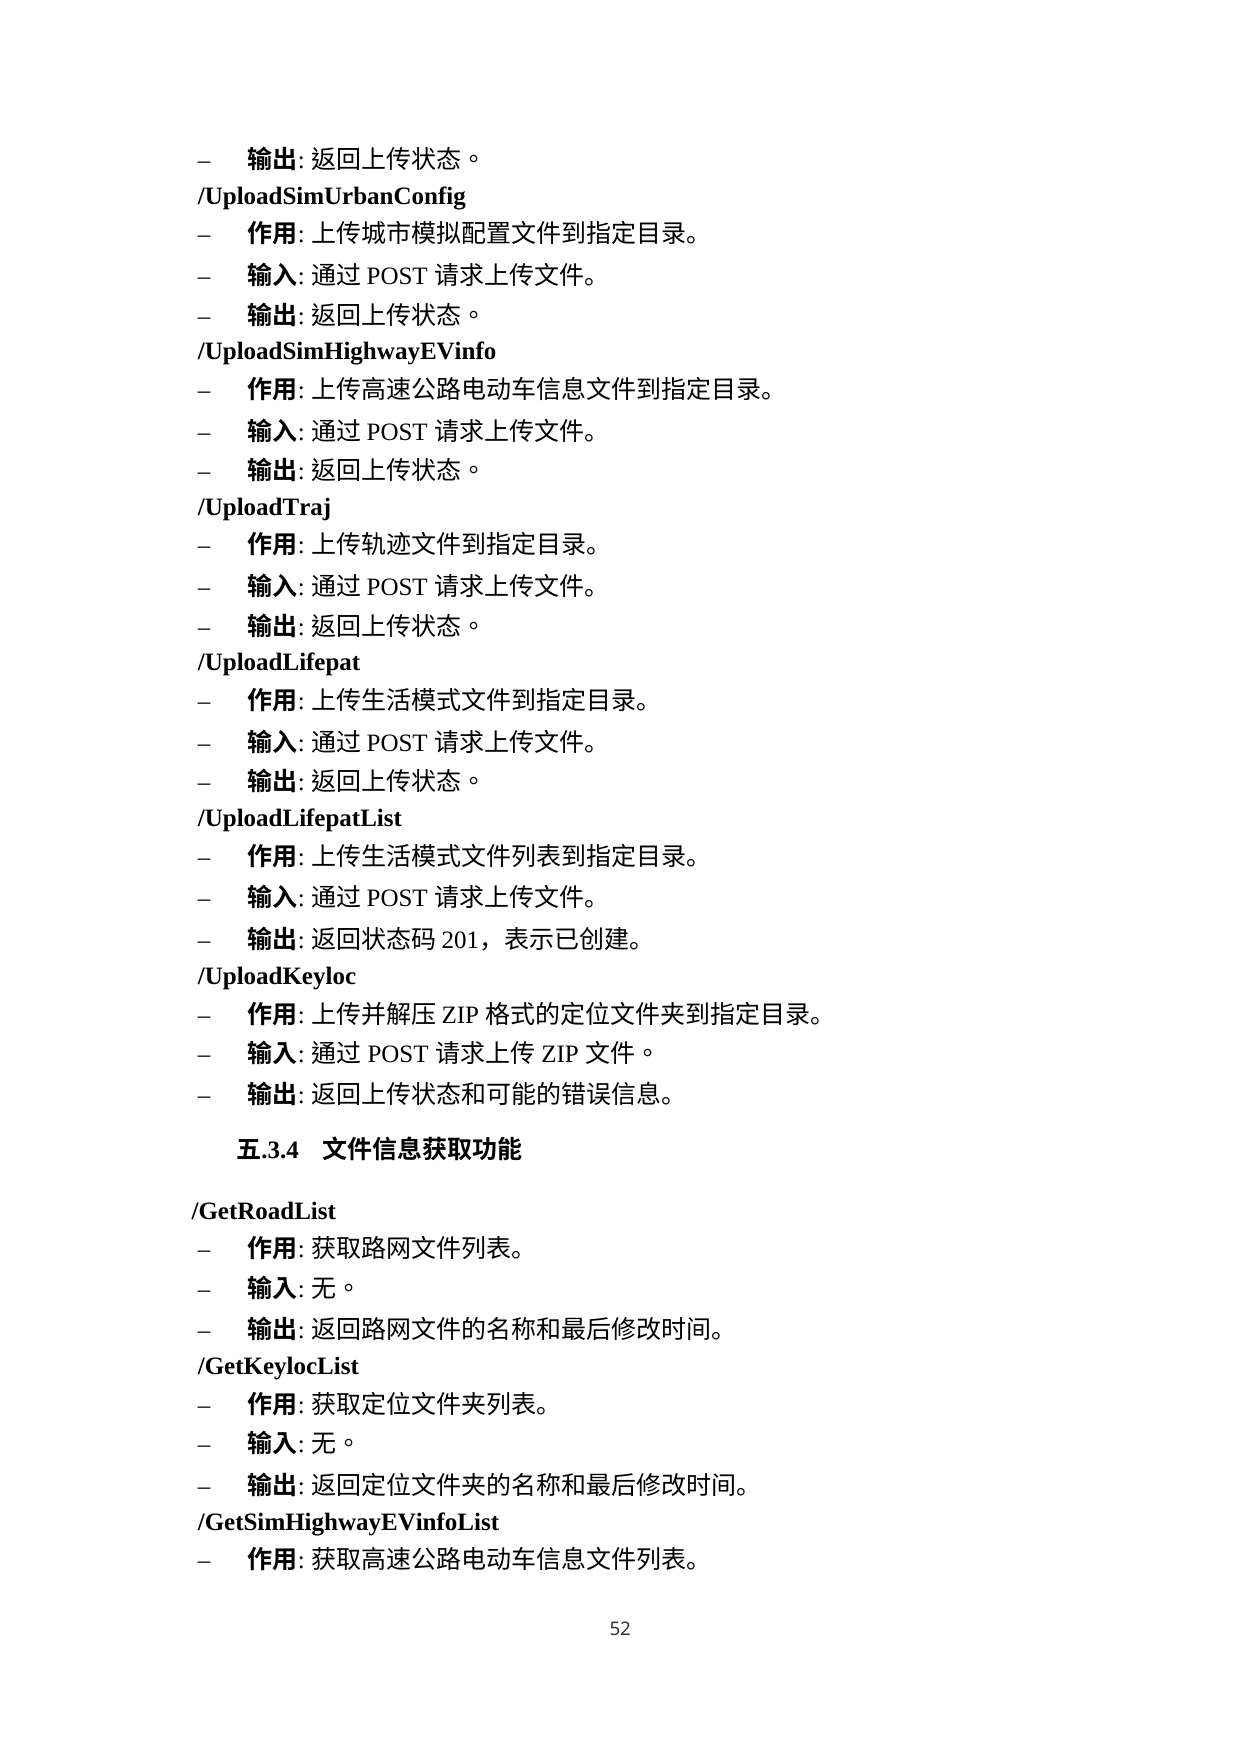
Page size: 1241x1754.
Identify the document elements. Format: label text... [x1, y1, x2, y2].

list 作用: 上传轨迹文件到指定目录。 [198, 525, 1093, 561]
list 作用: 上传并解压 ZIP 格式的定位文件夹到指定目录。 [198, 994, 1093, 1030]
text /UploadKeyloc [198, 961, 1093, 990]
list 输出: 返回上传状态。 [198, 608, 1093, 642]
list 输出: 返回路网文件的名称和最后修改时间。 [198, 1310, 1093, 1346]
text /UploadSimHighwayEVinfo [198, 336, 1093, 365]
list 输出: 返回定位文件夹的名称和最后修改时间。 [198, 1465, 1093, 1502]
list 作用: 获取高速公路电动车信息文件列表。 [198, 1540, 1093, 1576]
text /GetKeylocList [198, 1351, 1093, 1380]
list 作用: 获取定位文件夹列表。 [198, 1384, 1093, 1421]
text /GetRoadList [148, 1196, 1093, 1225]
list 作用: 上传城市模拟配置文件到指定目录。 [198, 214, 1093, 250]
list 输出: 返回上传状态。 [198, 764, 1093, 798]
list 作用: 上传生活模式文件列表到指定目录。 [198, 836, 1093, 872]
list 输出: 返回上传状态和可能的错误信息。 [198, 1075, 1093, 1111]
list 输入: 无。 [198, 1426, 1093, 1460]
list 输入: 通过 POST 请求上传 ZIP 文件。 [198, 1036, 1093, 1070]
list 输出: 返回上传状态。 [198, 142, 1093, 176]
list 文件信息获取功能 [236, 1129, 1093, 1165]
text /UploadLifepatList [198, 803, 1093, 832]
text /UploadSimUrbanConfig [198, 181, 1093, 210]
list 输入: 通过 POST 请求上传文件。 [198, 567, 1093, 603]
list 输入: 无。 [198, 1271, 1093, 1305]
list 作用: 上传高速公路电动车信息文件到指定目录。 [198, 369, 1093, 406]
list 输出: 返回状态码 201，表示已创建。 [198, 919, 1093, 956]
list 输入: 通过 POST 请求上传文件。 [198, 411, 1093, 447]
list 输入: 通过 POST 请求上传文件。 [198, 722, 1093, 758]
text /GetSimHighwayEVinfoList [198, 1507, 1093, 1536]
text /UploadTraj [198, 492, 1093, 521]
list 输出: 返回上传状态。 [198, 453, 1093, 487]
list 作用: 获取路网文件列表。 [198, 1229, 1093, 1265]
list 作用: 上传生活模式文件到指定目录。 [198, 681, 1093, 717]
text /UploadLifepat [198, 647, 1093, 676]
list 输出: 返回上传状态。 [198, 297, 1093, 331]
list 输入: 通过 POST 请求上传文件。 [198, 878, 1093, 914]
list 输入: 通过 POST 请求上传文件。 [198, 256, 1093, 292]
